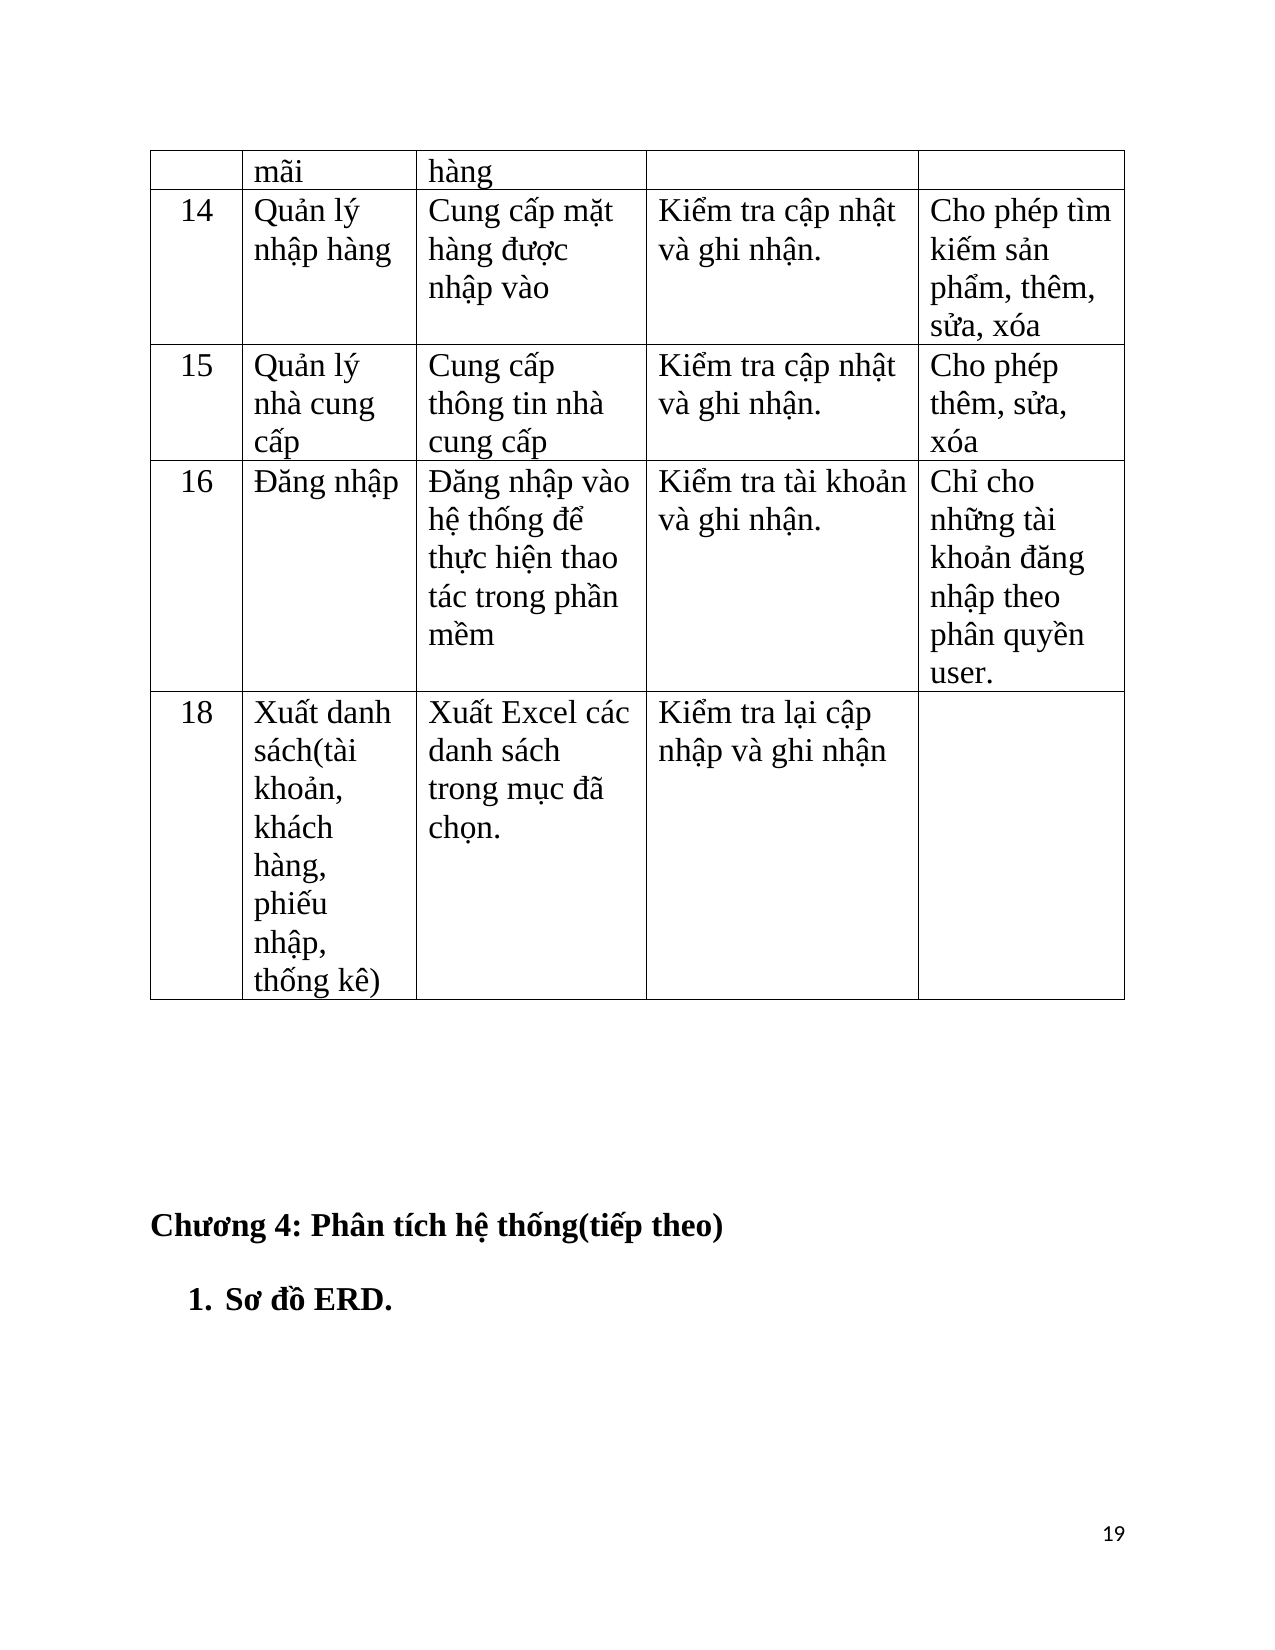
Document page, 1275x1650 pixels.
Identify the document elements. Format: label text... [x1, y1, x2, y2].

table_cell Đăng nhập [243, 461, 416, 691]
table_cell [919, 692, 1124, 998]
list Sơ đồ ERD. [187, 1279, 1125, 1318]
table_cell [243, 151, 416, 189]
table_cell 13 [151, 151, 242, 189]
table_cell Kiểm tra cập nhật và ghi nhận. [647, 190, 918, 344]
text Chương 4: Phân tích hệ thống(tiếp theo) [150, 1205, 1125, 1244]
table_cell Xuất Excel các danh sách trong mục đã chọn. [417, 692, 646, 998]
table_cell Kiểm tra tài khoản và ghi nhận. [647, 461, 918, 691]
table_cell Quản lý nhà cung cấp [243, 345, 416, 460]
table_cell Cung cấp mặt hàng được nhập vào [417, 190, 646, 344]
table_cell Kiểm tra lại cập nhập và ghi nhận [647, 692, 918, 998]
table_cell 18 [151, 692, 242, 998]
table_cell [919, 151, 1124, 189]
table_cell 16 [151, 461, 242, 691]
table_cell Cung cấp thông tin nhà cung cấp [417, 345, 646, 460]
table_cell Quản lý nhập hàng [243, 190, 416, 344]
table_cell 15 [151, 345, 242, 460]
table_cell Cho phép thêm, sửa, xóa [919, 345, 1124, 460]
table_cell Xuất danh sách(tài khoản, khách hàng, phiếu nhập, thống kê) [243, 692, 416, 998]
table_cell Đăng nhập vào hệ thống để thực hiện thao tác trong phần mềm [417, 461, 646, 691]
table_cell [647, 151, 918, 189]
table_cell Kiểm tra cập nhật và ghi nhận. [647, 345, 918, 460]
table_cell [417, 151, 646, 189]
table_cell 14 [151, 190, 242, 344]
table_cell Chỉ cho những tài khoản đăng nhập theo phân quyền user. [919, 461, 1124, 691]
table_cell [919, 190, 1124, 344]
